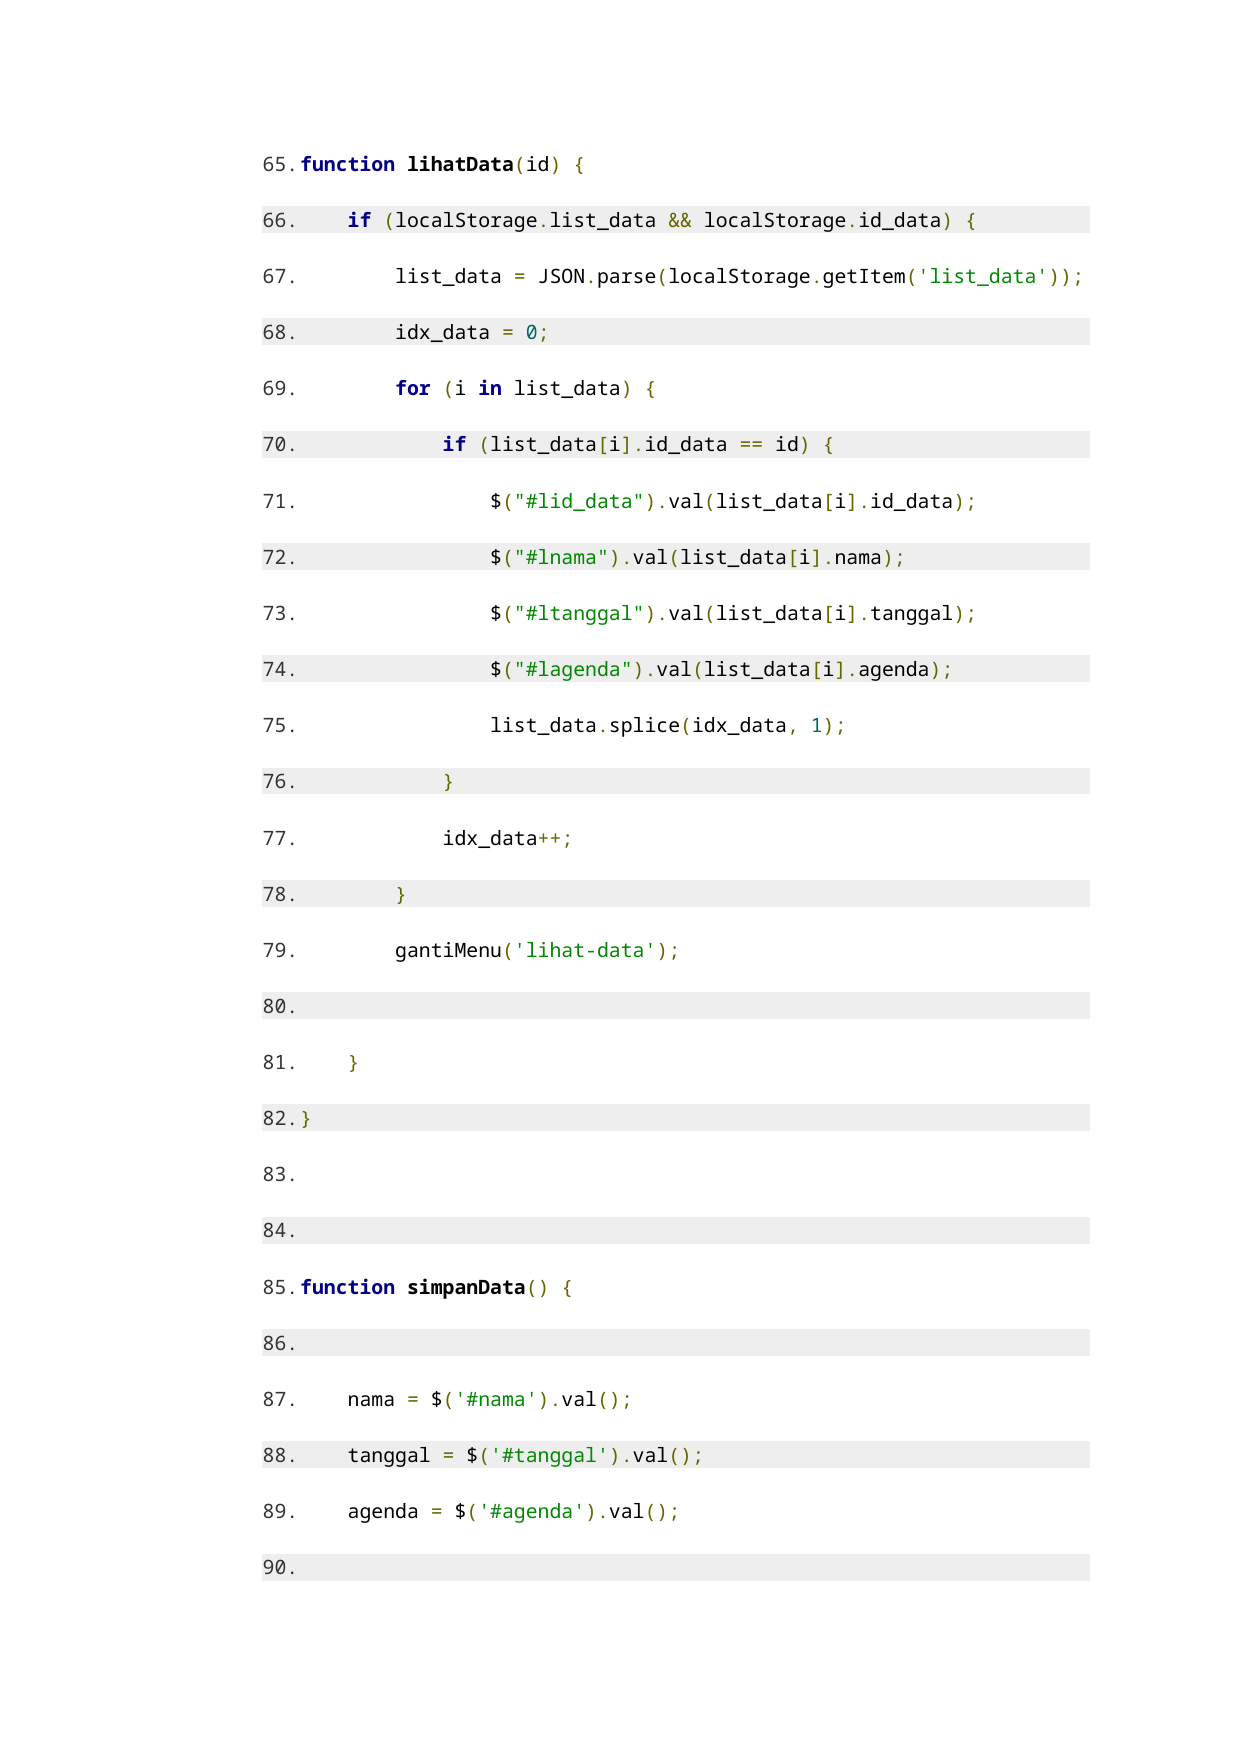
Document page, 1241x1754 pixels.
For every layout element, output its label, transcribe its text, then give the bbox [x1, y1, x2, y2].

list } [262, 880, 1090, 907]
list function lihatData(id) { [262, 150, 1090, 177]
list idx_data++; [262, 824, 1090, 851]
list tanggal = $('#tanggal').val(); [262, 1441, 1090, 1468]
list if (localStorage.list_data && localStorage.id_data) { [262, 206, 1090, 233]
list $("#lid_data").val(list_data[i].id_data); [262, 487, 1090, 514]
list idx_data = 0; [262, 318, 1090, 345]
list $("#lnama").val(list_data[i].nama); [262, 543, 1090, 570]
list nama = $('#nama').val(); [262, 1385, 1090, 1412]
list gantiMenu('lihat-data'); [262, 936, 1090, 963]
list } [262, 1104, 1090, 1131]
list $("#ltanggal").val(list_data[i].tanggal); [262, 599, 1090, 626]
list agenda = $('#agenda').val(); [262, 1497, 1090, 1524]
list list_data.splice(idx_data, 1); [262, 711, 1090, 738]
list list_data = JSON.parse(localStorage.getItem('list_data')); [262, 262, 1090, 289]
list } [262, 768, 1090, 794]
list for (i in list_data) { [262, 374, 1090, 402]
list if (list_data[i].id_data == id) { [262, 431, 1090, 458]
list $("#lagenda").val(list_data[i].agenda); [262, 655, 1090, 682]
list } [262, 1048, 1090, 1075]
list function simpanData() { [262, 1273, 1090, 1300]
